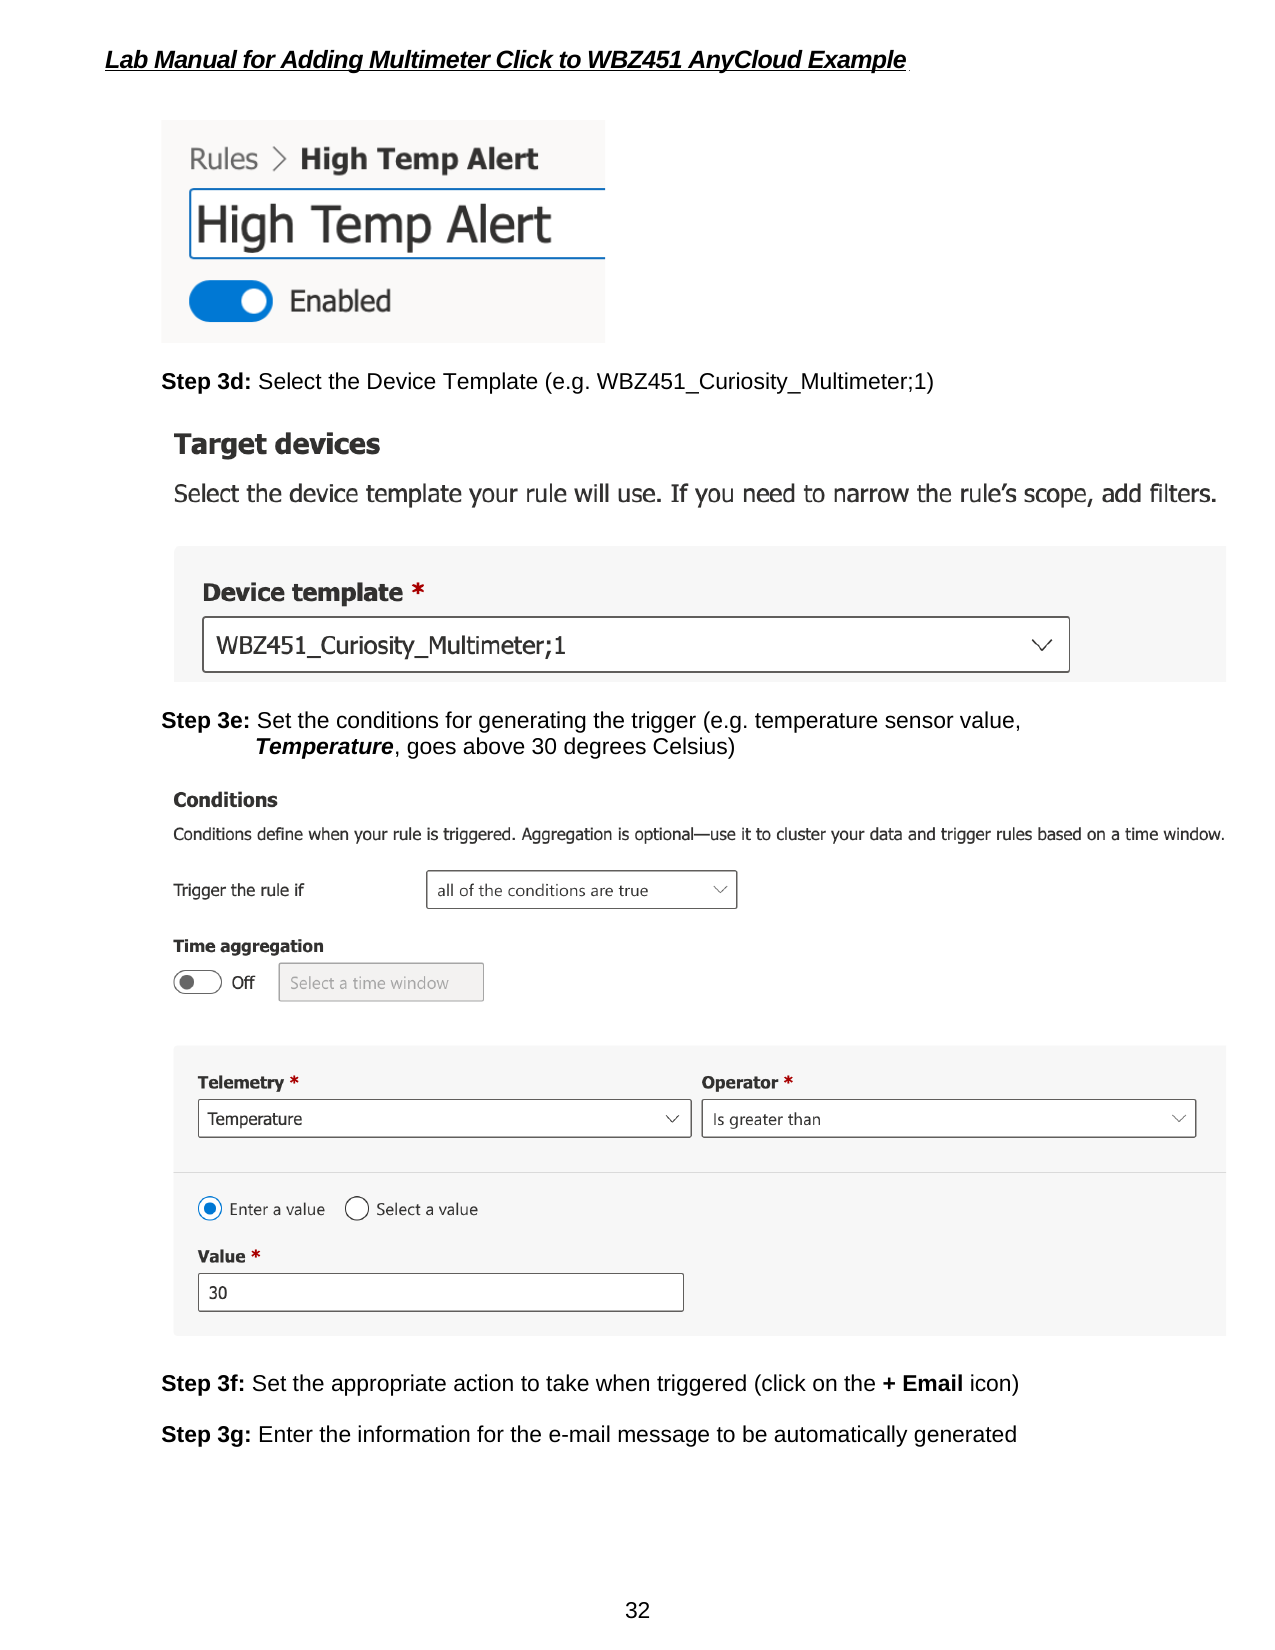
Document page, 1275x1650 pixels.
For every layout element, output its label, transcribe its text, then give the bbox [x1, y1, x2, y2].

picture [161, 120, 605, 343]
text Step 3f: Set the appropriate action to take when triggered (click on the + Email icon) [161, 1369, 1170, 1396]
text Step 3g: Enter the information for the e-mail message to be automatically generated [161, 1421, 1170, 1447]
text Step 3e: Set the conditions for generating the trigger (e.g. temperature sensor value, Temperature, goes above 30 degrees Celsius) [161, 707, 1170, 760]
picture [161, 419, 1227, 682]
text Step 3d: Select the Device Template (e.g. WBZ451_Curiosity_Multimeter;1) [161, 368, 1170, 394]
picture [161, 784, 1227, 1345]
